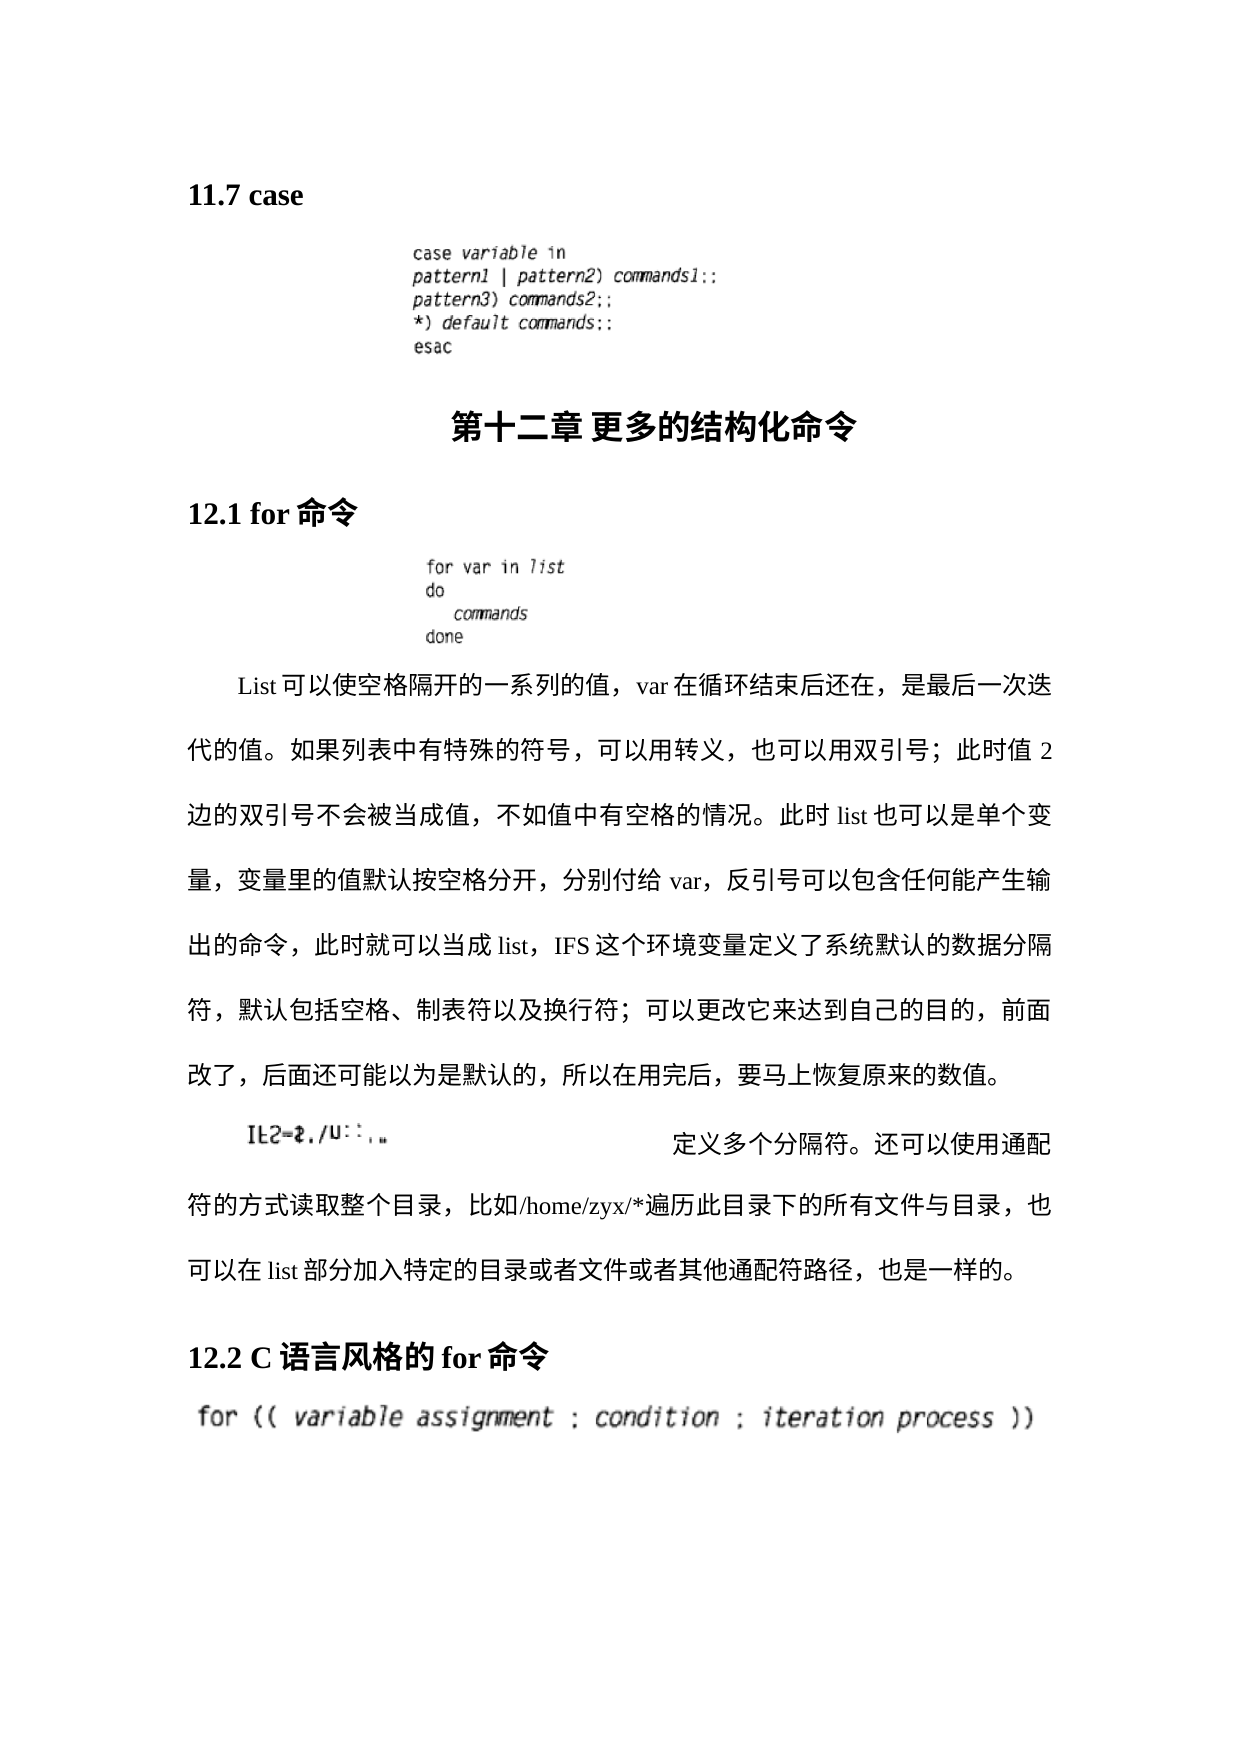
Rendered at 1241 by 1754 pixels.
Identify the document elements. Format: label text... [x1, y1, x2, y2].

picture [237, 1116, 672, 1153]
subtitle 12.2 C语言风格的for命令 [187, 1322, 1053, 1387]
text 定义多个分隔符。还可以使用通配符的方式读取整个目录，比如/home/zyx/*遍历此目录下的所有文件与目录，也可以在list部分加入特定的目录或者文件或者其他通配符路径，也是一样的。 [187, 1106, 1053, 1301]
picture [187, 1397, 1053, 1441]
text List可以使空格隔开的一系列的值，var在循环结束后还在，是最后一次迭代的值。如果列表中有特殊的符号，可以用转义，也可以用双引号；此时值2边的双引号不会被当成值，不如值中有空格的情况。此时list也可以是单个变量，变量里的值默认按空格分开，分别付给var，反引号可以包含任何能产生输出的命令，此时就可以当成list，IFS这个环境变量定义了系统默认的数据分隔符，默认包括空格、制表符以及换行符；可以更改它来达到自己的目的，前面改了，后面还可能以为是默认的，所以在用完后，要马上恢复原来的数值。 [187, 651, 1053, 1106]
subtitle 12.1 for命令 [187, 478, 1053, 543]
subtitle 11.7 case [187, 162, 1053, 227]
picture [399, 237, 841, 358]
picture [419, 553, 822, 647]
subtitle 第十二章 更多的结构化命令 [187, 392, 1053, 457]
